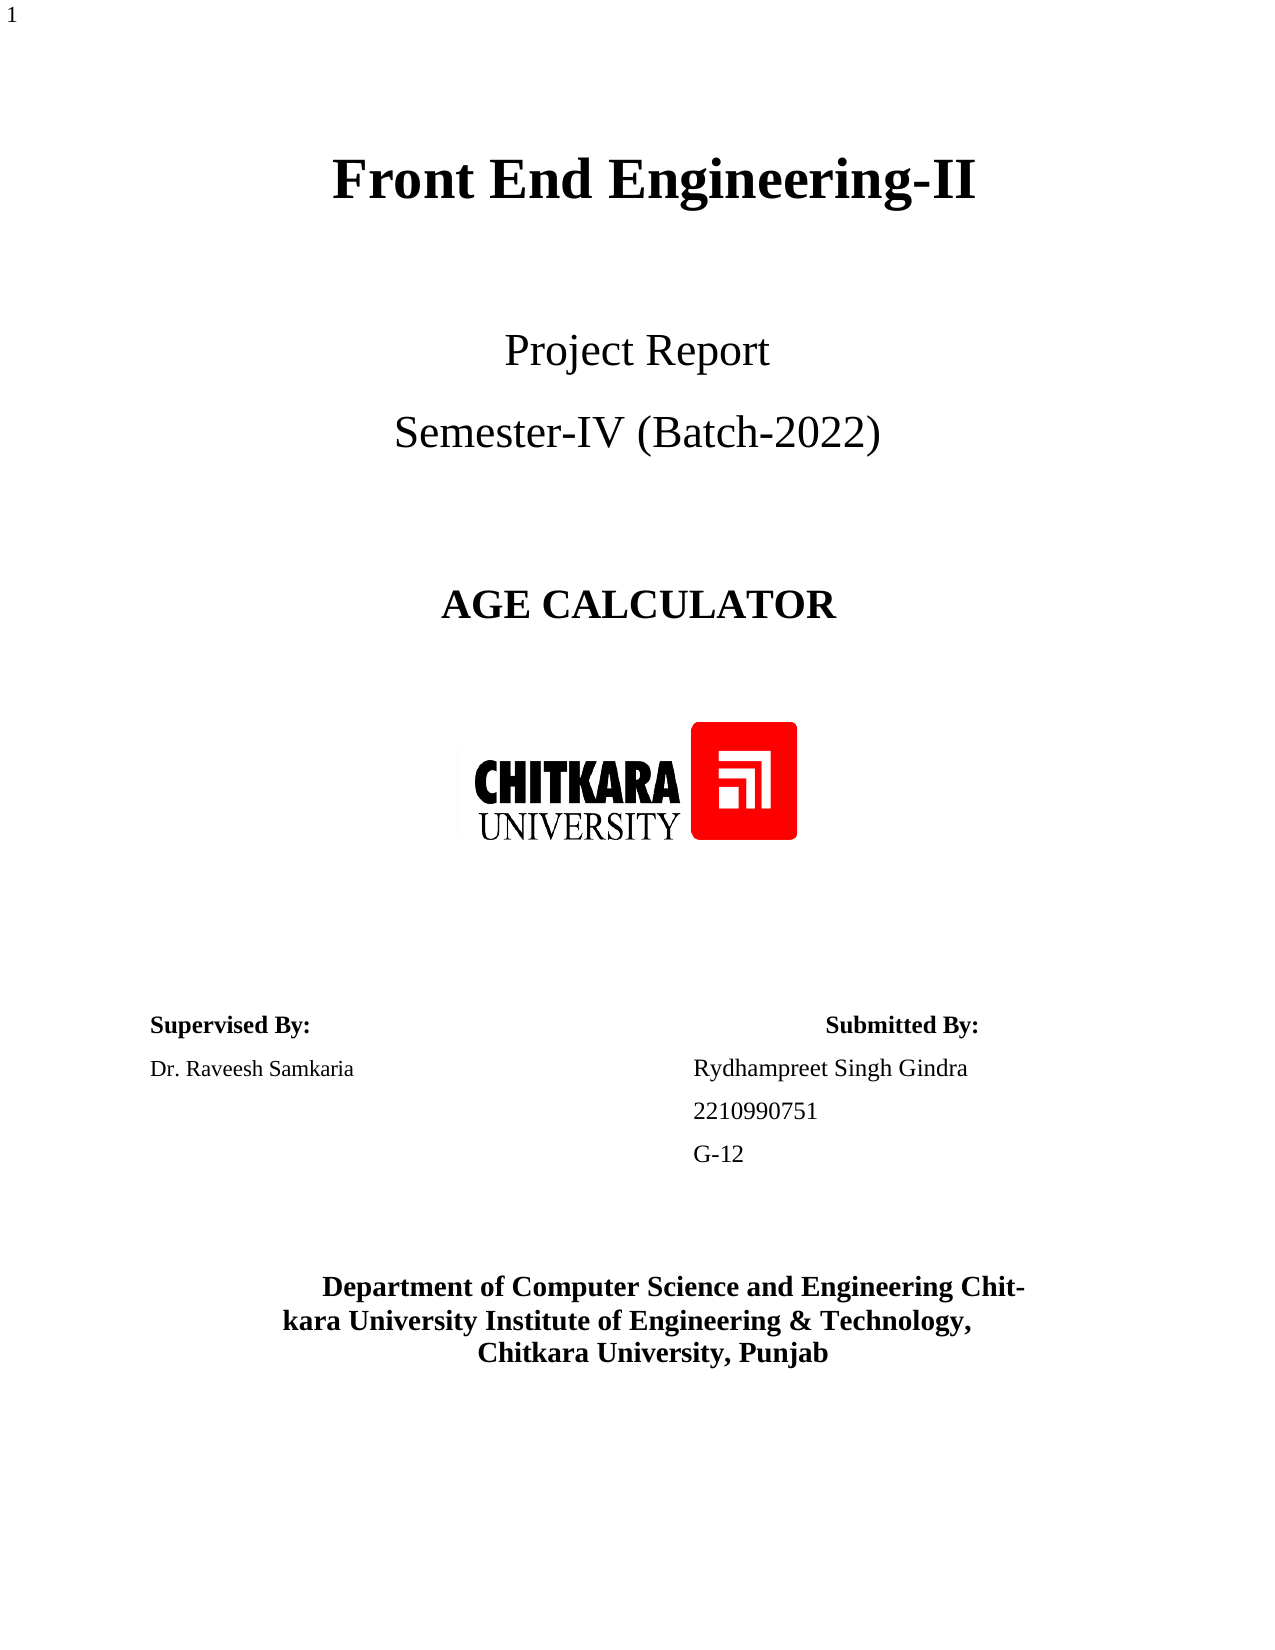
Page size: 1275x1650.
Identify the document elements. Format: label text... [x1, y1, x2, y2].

text G-12 [150, 1139, 1177, 1168]
text Department of Computer Science and Engineering Chit- kara University Institute of Engineering & Technology, [282, 1269, 1077, 1336]
text Chitkara University, Punjab [477, 1336, 1177, 1369]
text Supervised By: Submitted By: [150, 1010, 1177, 1039]
picture [457, 722, 798, 840]
text Dr. Raveesh Samkaria Rydhampreet Singh Gindra [150, 1053, 1177, 1082]
text Project Report Semester-IV (Batch-2022) [393, 322, 882, 457]
title Front End Engineering-II [170, 144, 1139, 211]
text AGE CALCULATOR [137, 580, 1139, 628]
text 2210990751 [150, 1096, 1177, 1125]
